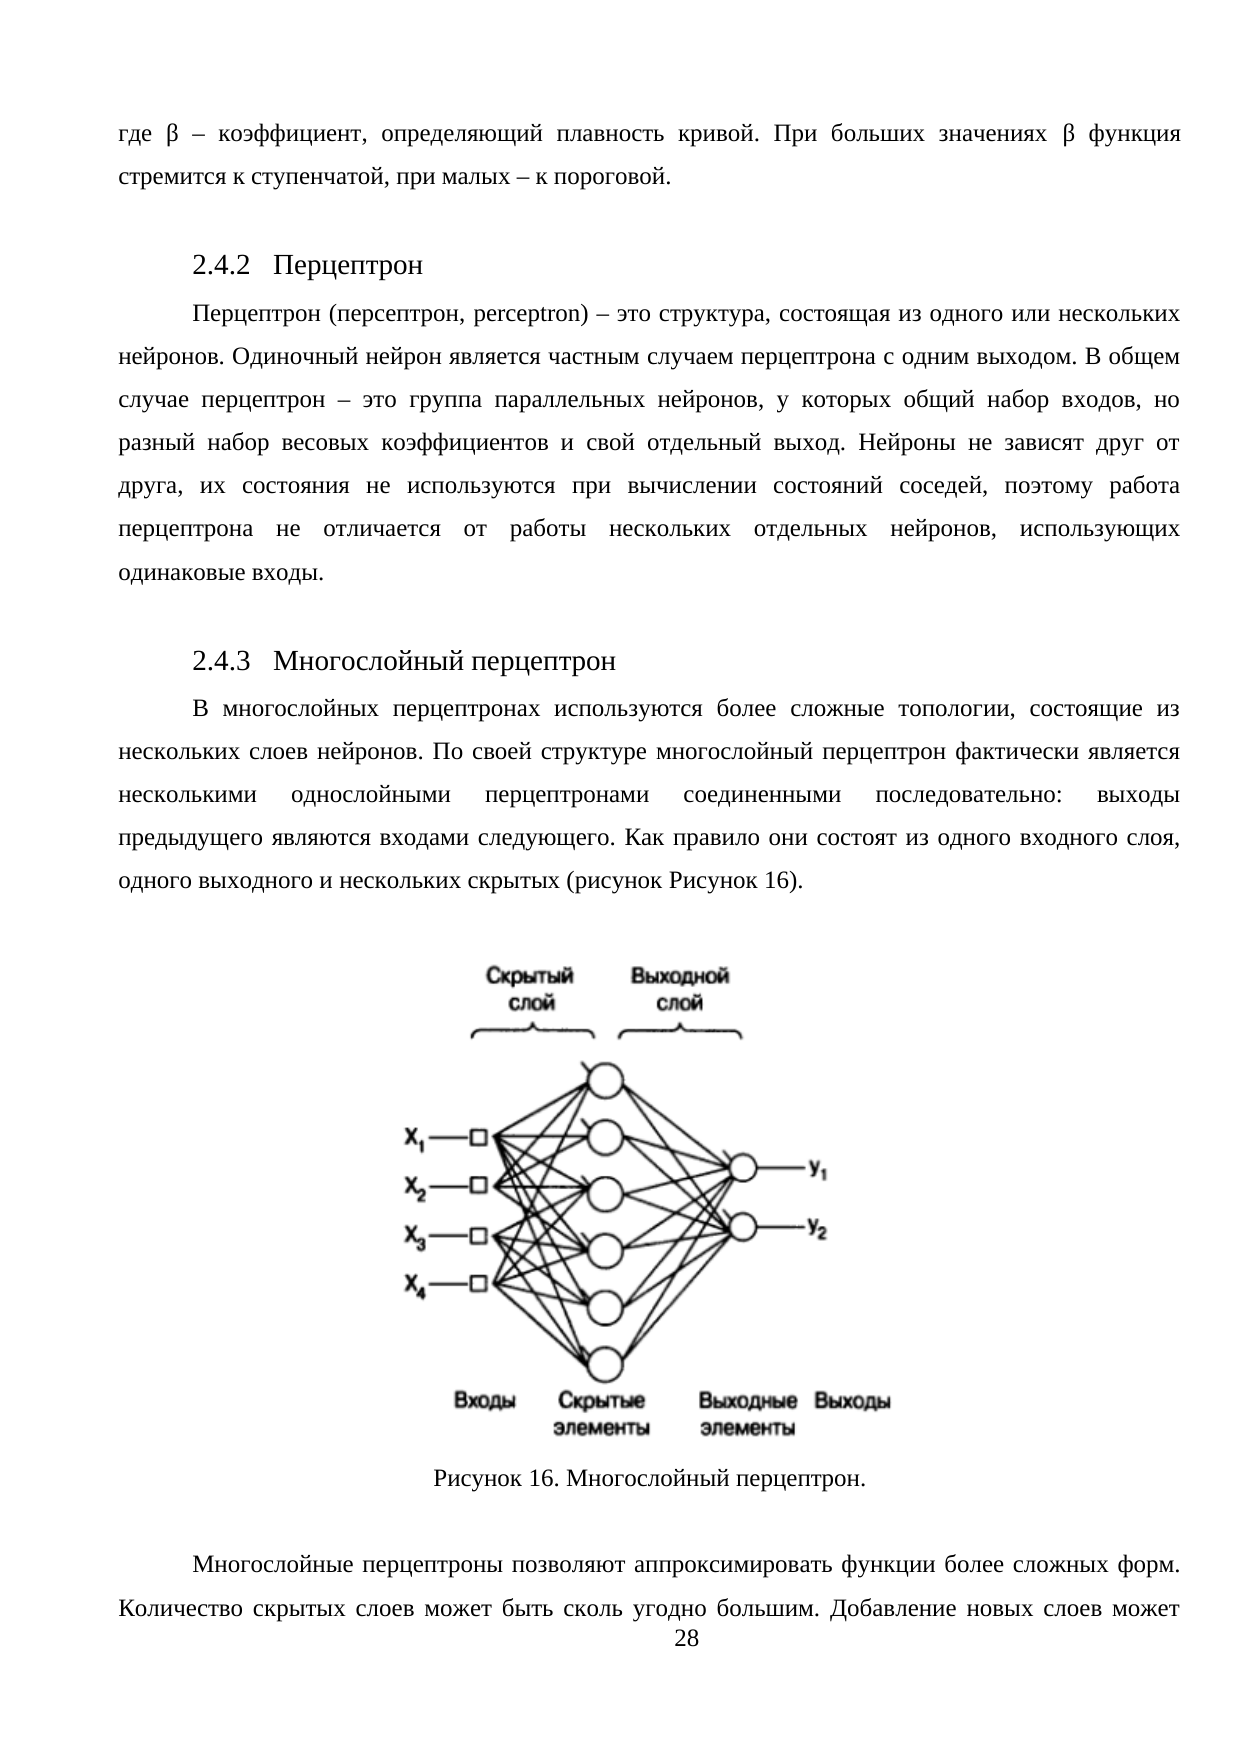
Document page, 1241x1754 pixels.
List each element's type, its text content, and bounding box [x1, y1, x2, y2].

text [118, 1549, 1181, 1621]
subtitle Многослойный перцептрон [118, 643, 1181, 676]
text В многослойных перцептронах используются более сложные топологии, состоящие из нескольких слоев нейронов. По своей структуре многослойный перцептрон фактически является несколькими однослойными перцептронами соединенными последовательно: выходы предыдущего являются входами следующего. Как правило они состоят из одного входного слоя, одного выходного и нескольких скрытых (рисунок 16). [118, 693, 1181, 894]
subtitle Перцептрон [118, 247, 1181, 281]
text Рисунок 16. Многослойный перцептрон. [118, 1463, 1181, 1492]
picture [393, 951, 906, 1449]
text Перцептрон (персептрон, perceptron) – это структура, состоящая из одного или нескольких нейронов. Одиночный нейрон является частным случаем перцептрона с одним выходом. В общем случае перцептрон – это группа параллельных нейронов, у которых общий набор входов, но разный набор весовых коэффициентов и свой отдельный выход. Нейроны не зависят друг от друга, их состояния не используются при вычислении состояний соседей, поэтому работа перцептрона не отличается от работы нескольких отдельных нейронов, использующих одинаковые входы. [118, 298, 1181, 585]
text где β – коэффициент, определяющий плавность кривой. При больших значениях β функция стремится к ступенчатой, при малых – к пороговой. [118, 118, 1181, 190]
